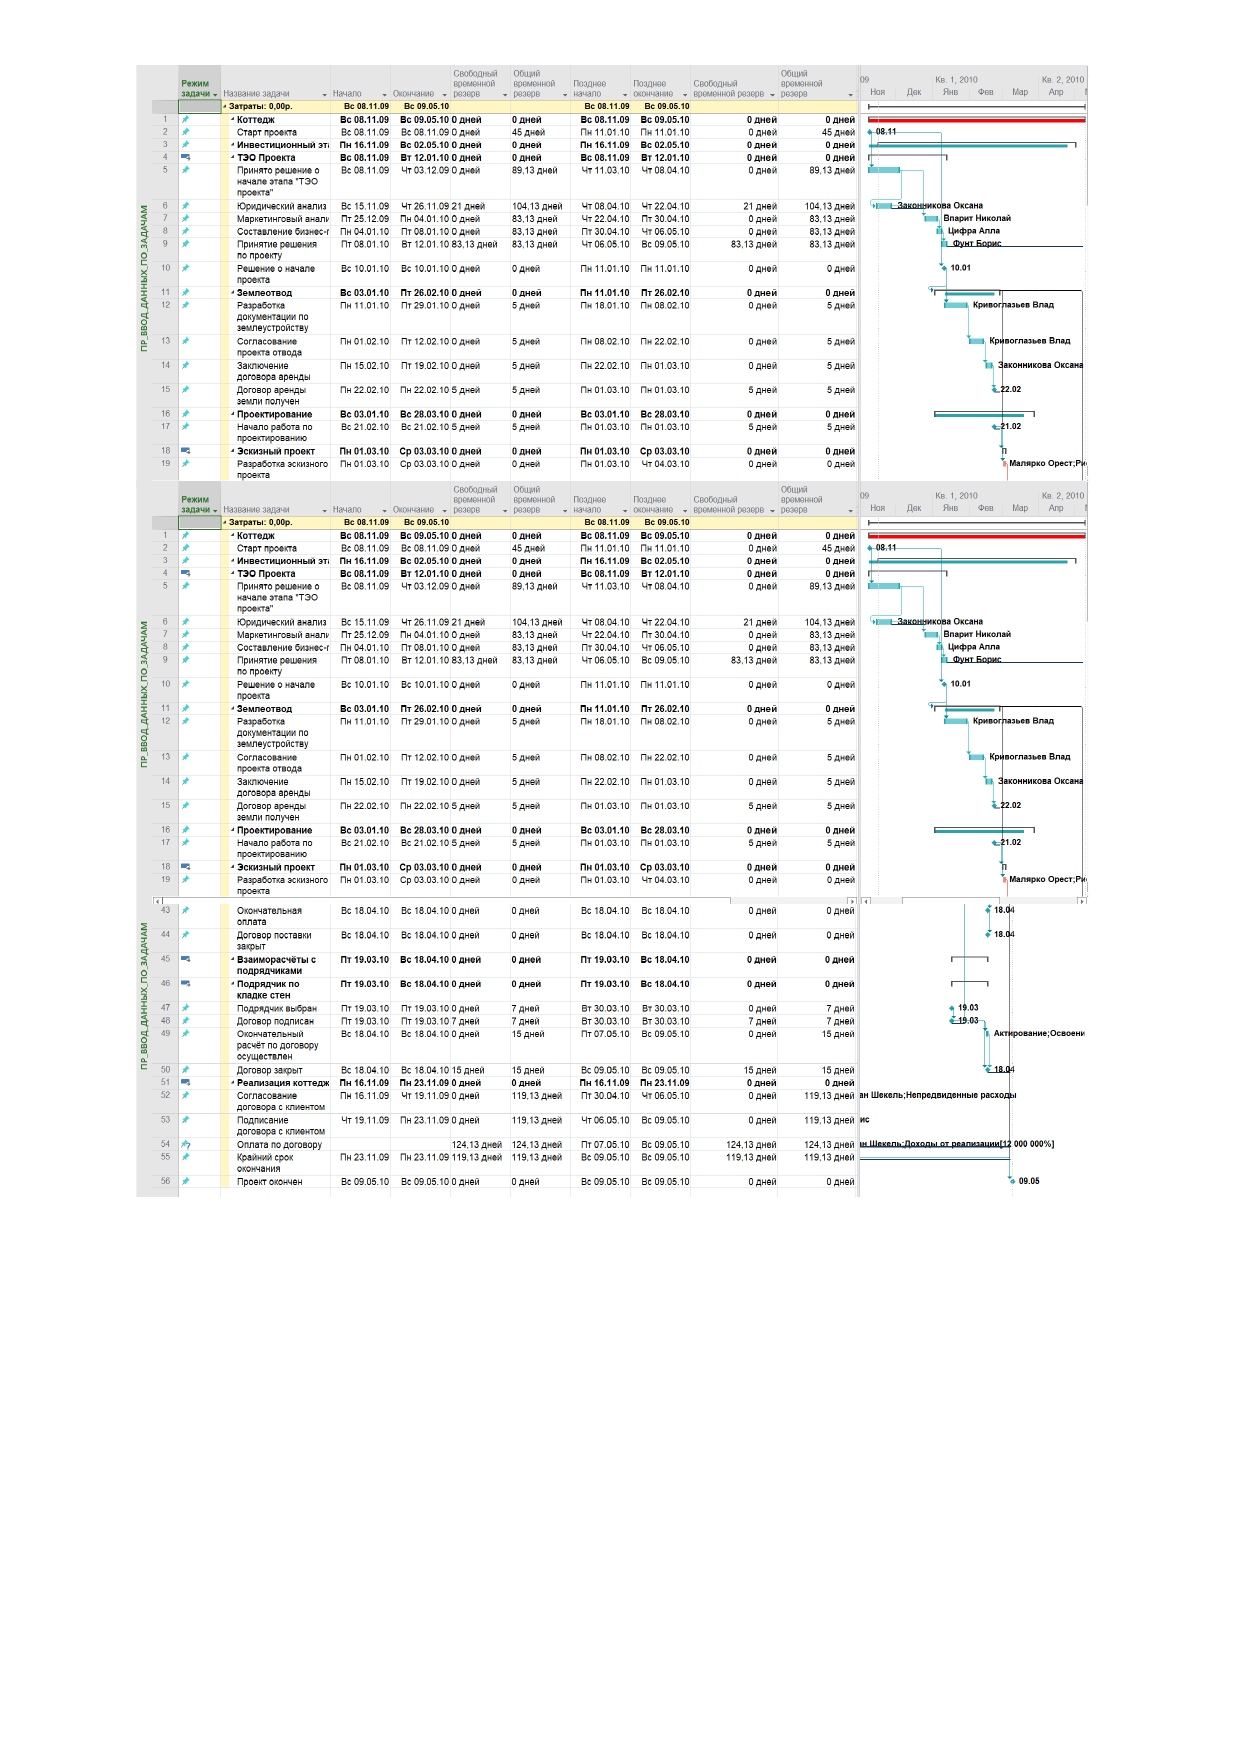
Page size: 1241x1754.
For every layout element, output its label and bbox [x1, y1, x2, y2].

picture [136, 65, 1089, 1197]
